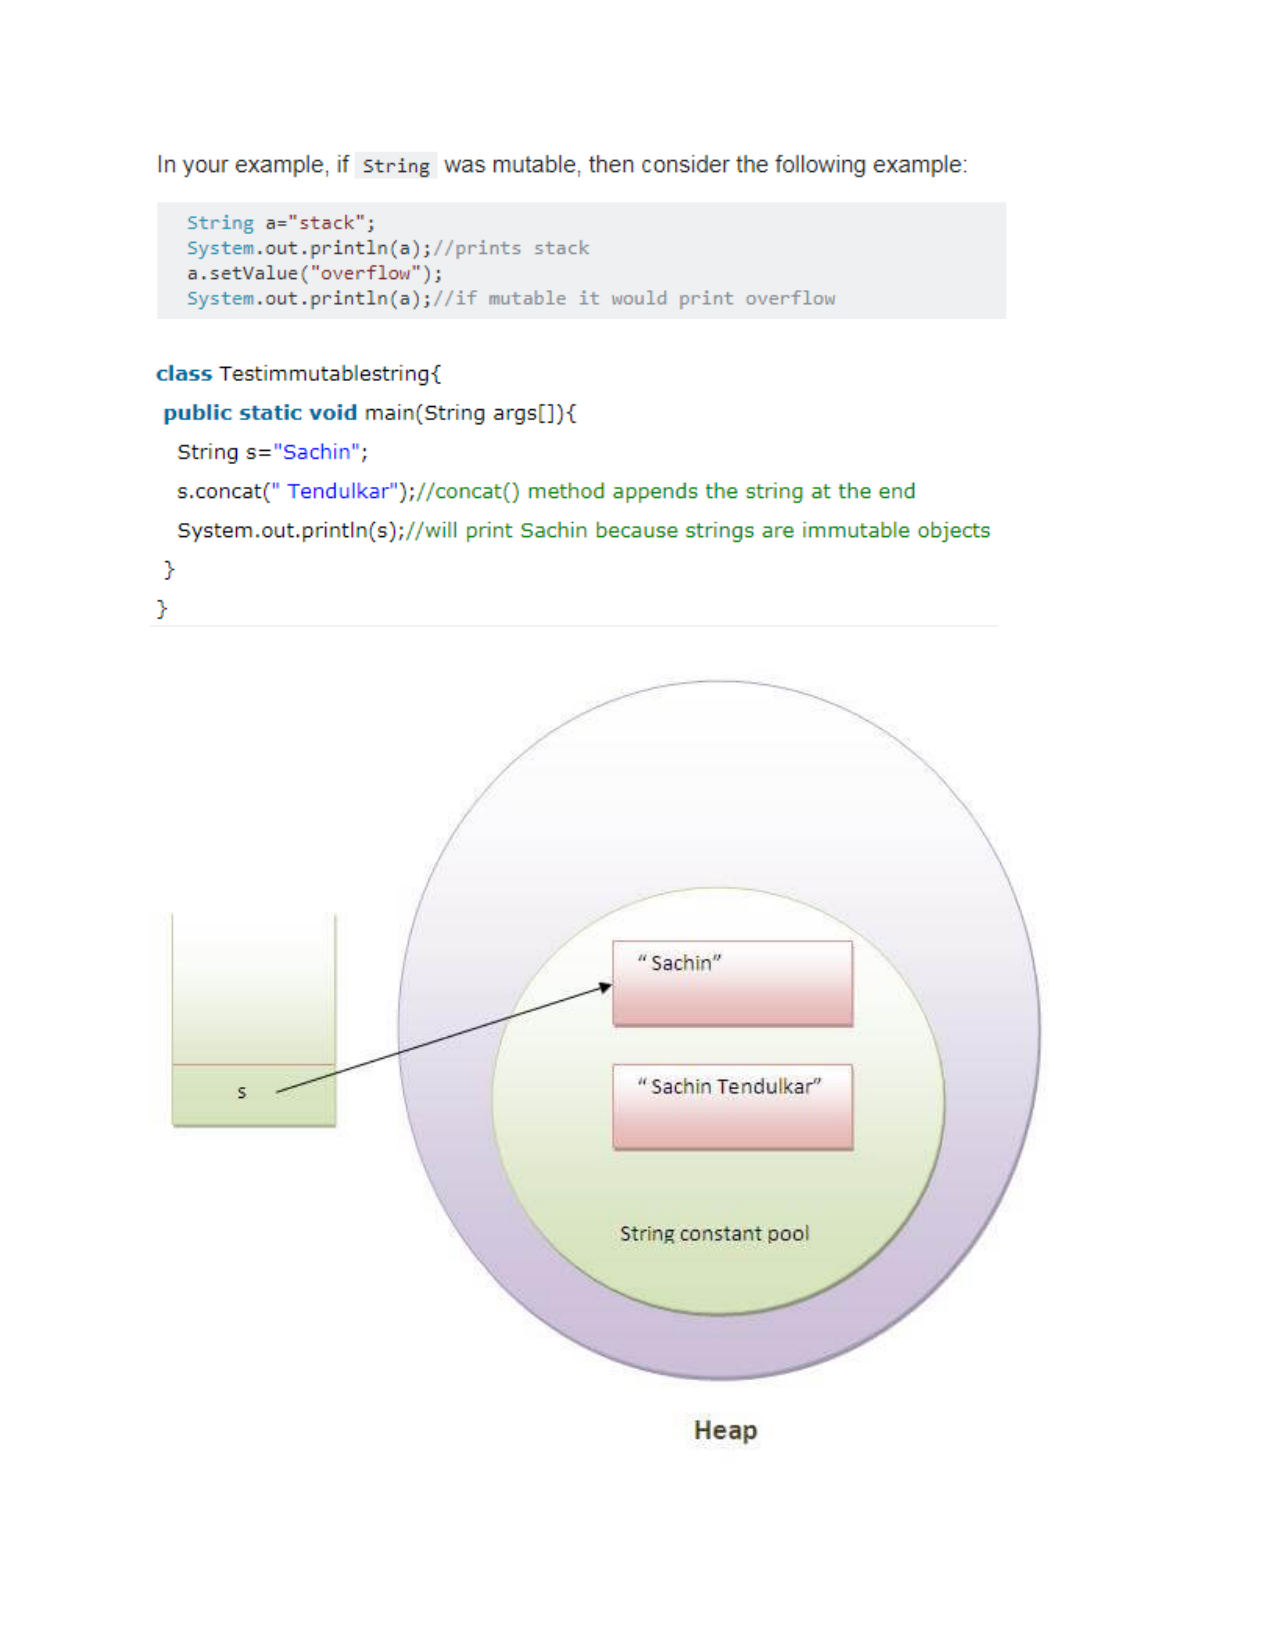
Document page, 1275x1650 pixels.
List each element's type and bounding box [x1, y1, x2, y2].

picture [150, 667, 1058, 1466]
picture [150, 359, 999, 627]
picture [150, 150, 1007, 319]
